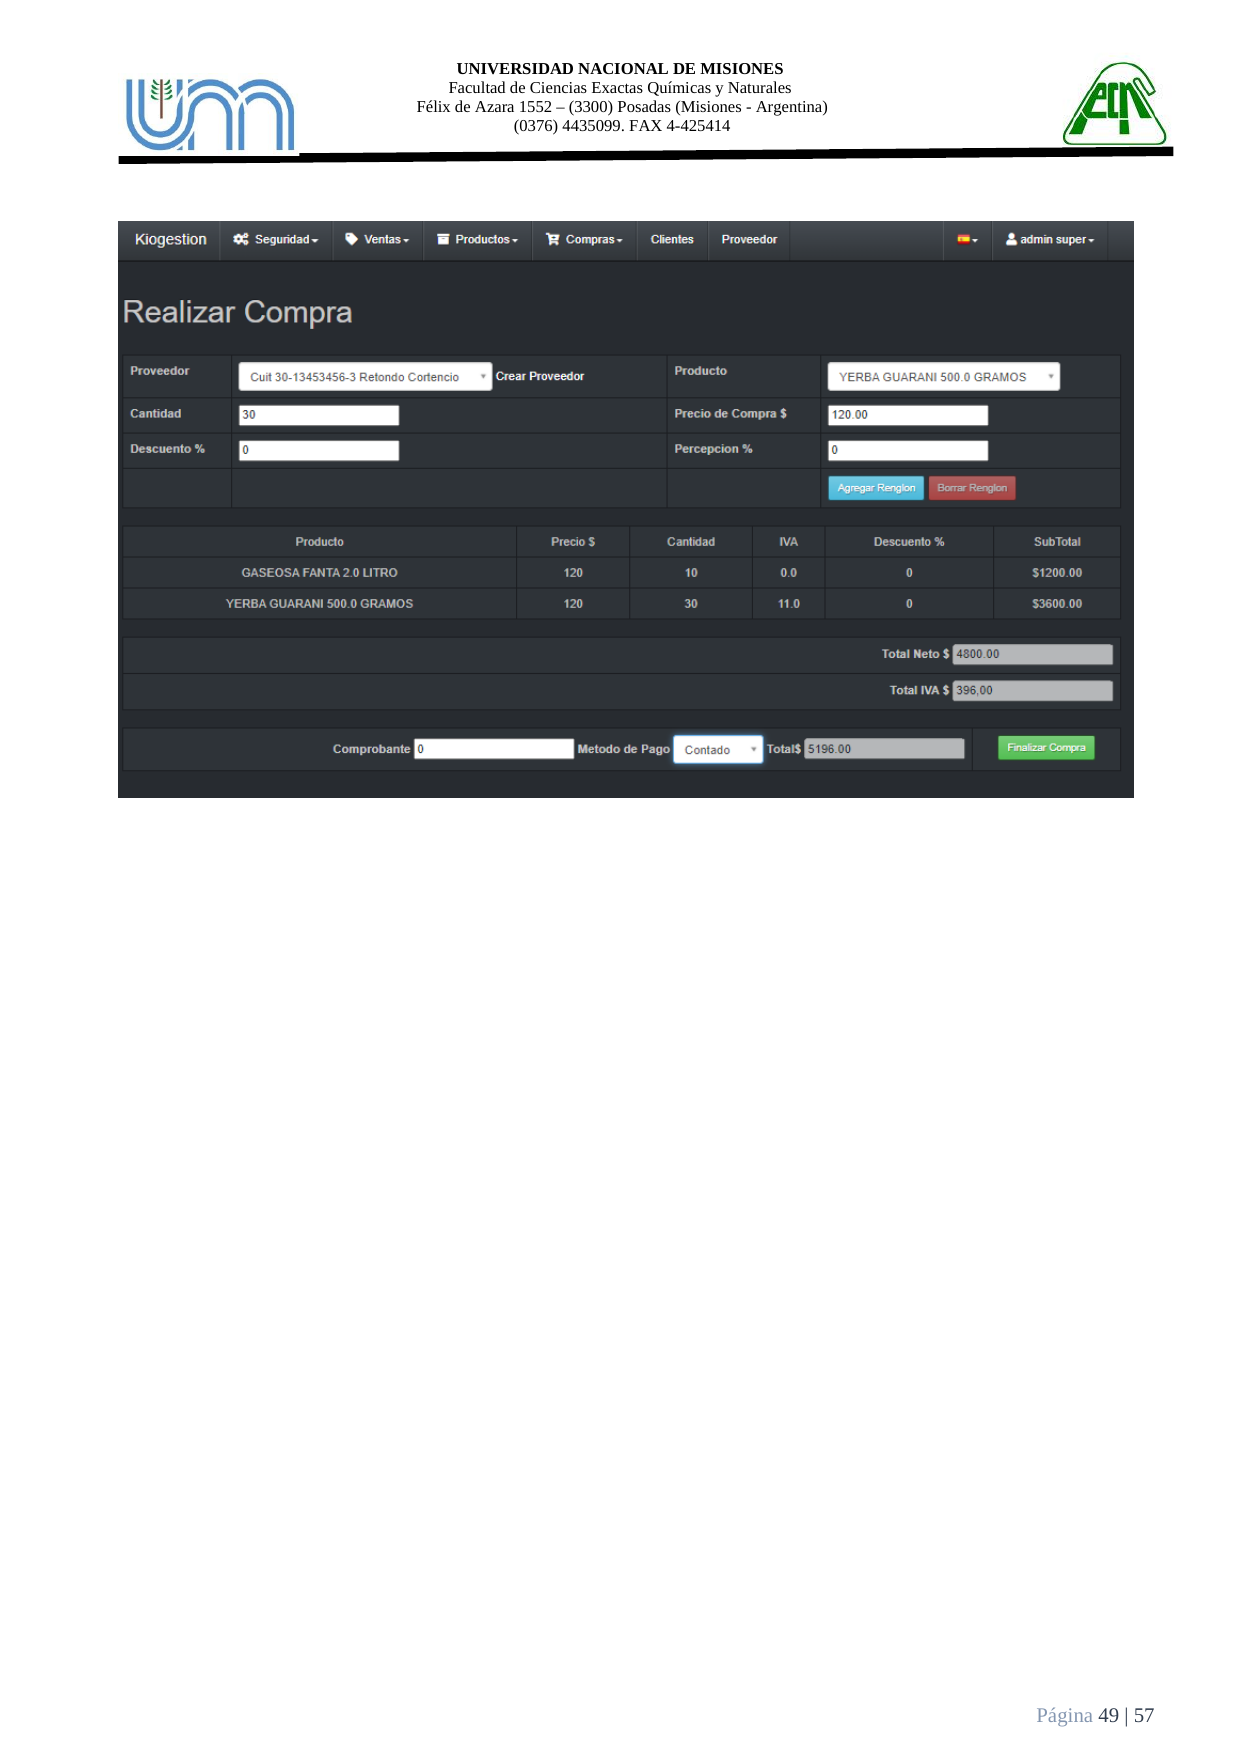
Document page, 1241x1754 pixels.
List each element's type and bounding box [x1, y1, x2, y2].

picture [118, 221, 1134, 798]
picture [118, 73, 300, 156]
picture [1047, 37, 1182, 172]
